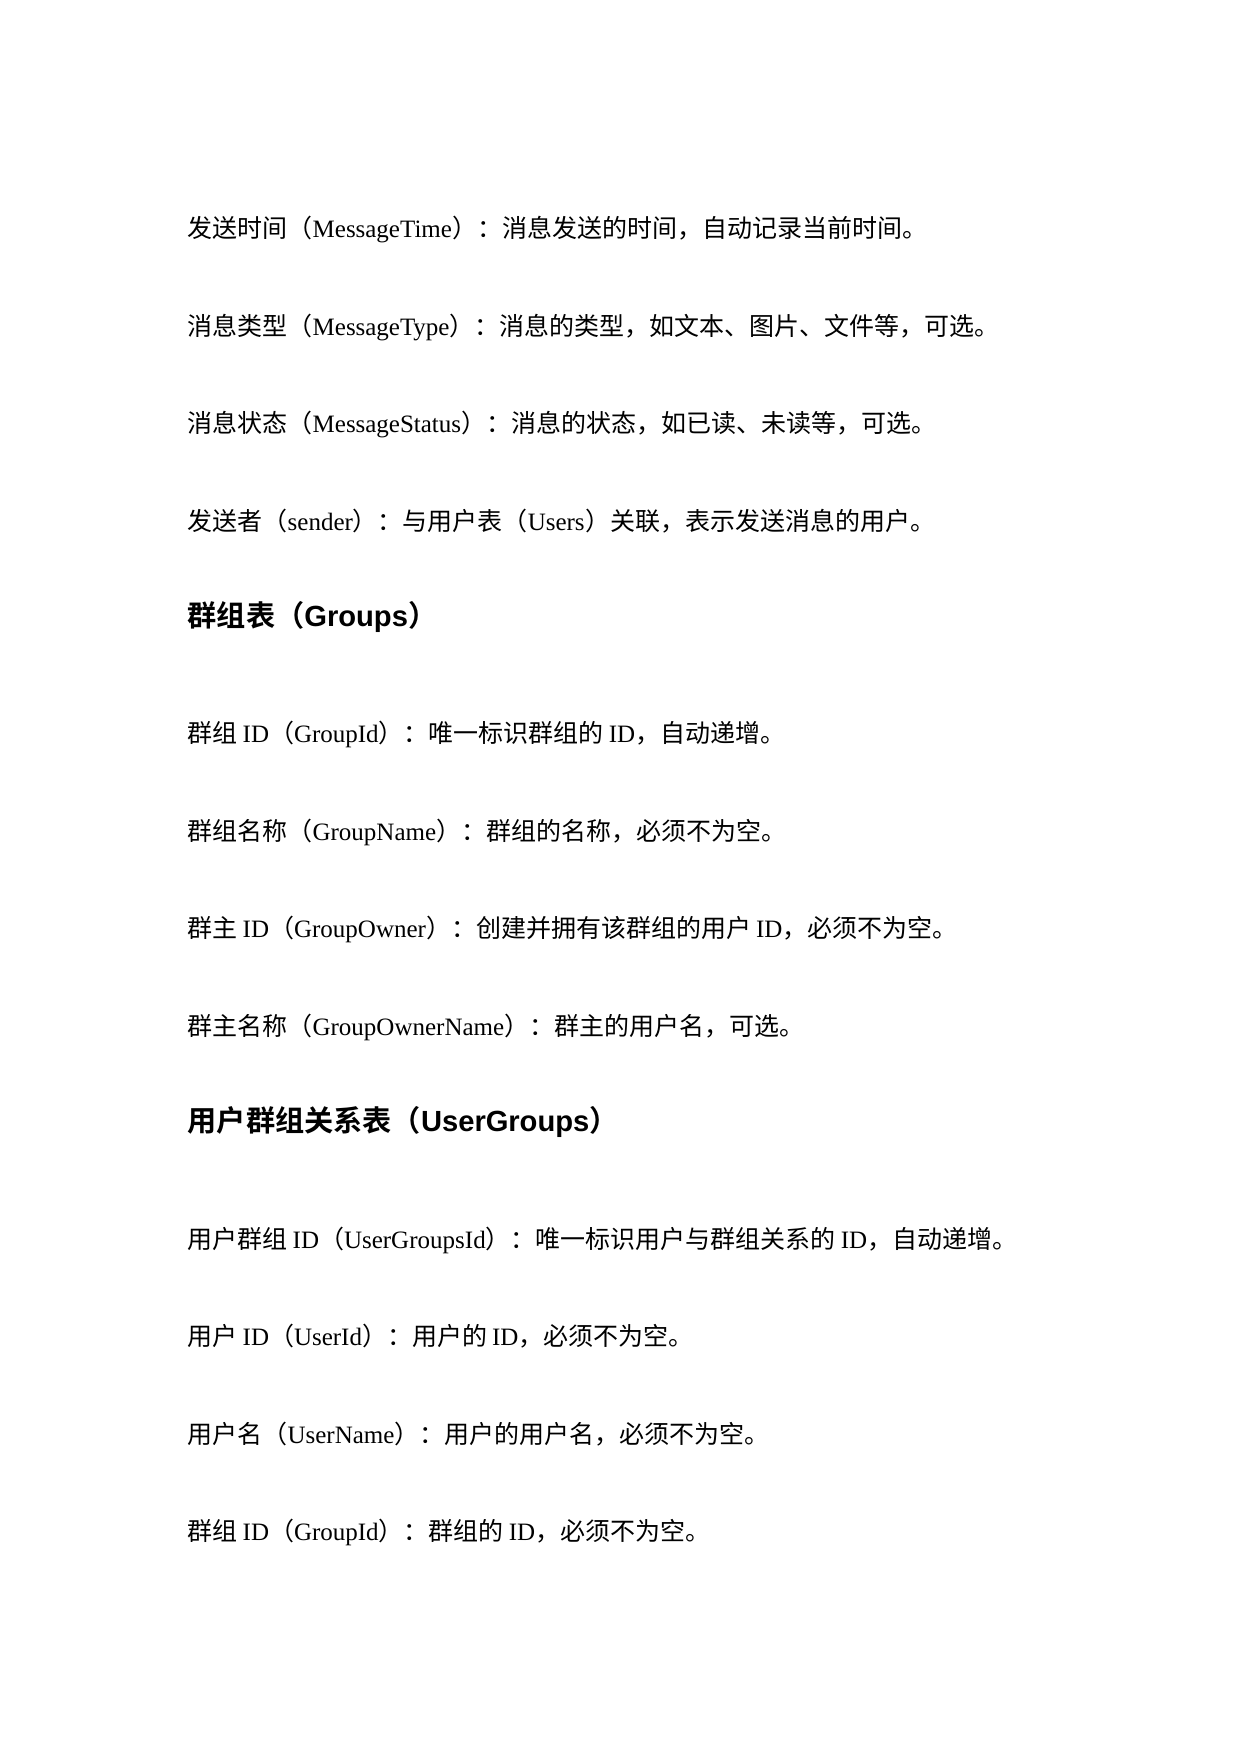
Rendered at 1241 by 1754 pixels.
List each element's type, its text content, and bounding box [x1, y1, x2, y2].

text 消息状态（MessageStatus）：消息的状态，如已读、未读等，可选。 [187, 389, 1053, 454]
text 用户ID（UserId）：用户的ID，必须不为空。 [187, 1302, 1053, 1367]
text 用户群组ID（UserGroupsId）：唯一标识用户与群组关系的ID，自动递增。 [187, 1205, 1053, 1270]
text 发送时间（MessageTime）：消息发送的时间，自动记录当前时间。 [187, 194, 1053, 259]
text 发送者（sender）：与用户表（Users）关联，表示发送消息的用户。 [187, 487, 1053, 552]
text 消息类型（MessageType）：消息的类型，如文本、图片、文件等，可选。 [187, 292, 1053, 357]
subtitle 群组表（Groups） [187, 581, 1053, 646]
text 群组ID（GroupId）：群组的ID，必须不为空。 [187, 1497, 1053, 1562]
text 群主ID（GroupOwner）：创建并拥有该群组的用户ID，必须不为空。 [187, 894, 1053, 959]
subtitle 用户群组关系表（UserGroups） [187, 1086, 1053, 1151]
text 用户名（UserName）：用户的用户名，必须不为空。 [187, 1400, 1053, 1465]
text 群组名称（GroupName）：群组的名称，必须不为空。 [187, 797, 1053, 862]
text 群组ID（GroupId）：唯一标识群组的ID，自动递增。 [187, 699, 1053, 764]
text 群主名称（GroupOwnerName）：群主的用户名，可选。 [187, 992, 1053, 1057]
